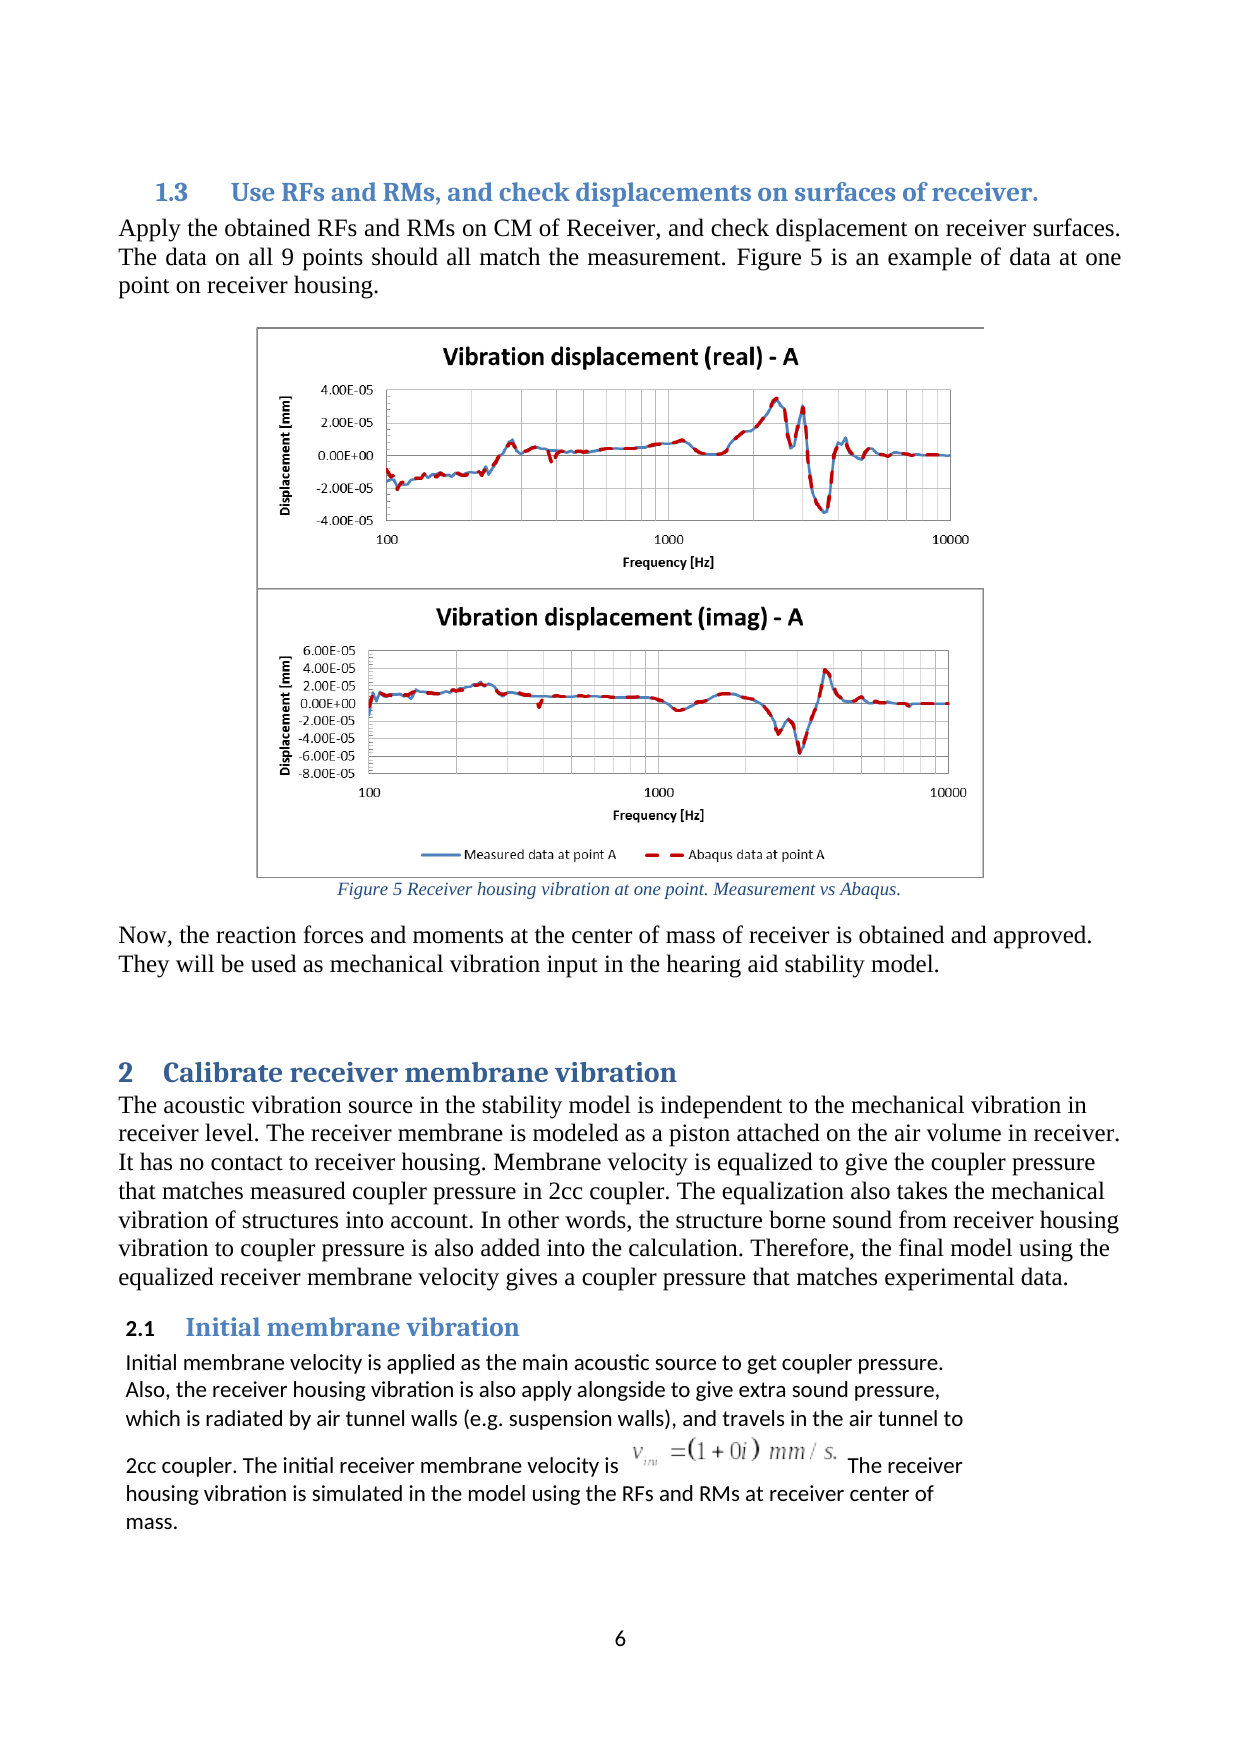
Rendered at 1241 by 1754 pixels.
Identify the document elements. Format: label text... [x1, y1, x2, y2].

text Apply the obtained RFs and RMs on CM of Receiver, and check displacement on receiver surfaces. The data on all 9 points should all match the measurement. Figure 5 is an example of data at one point on receiver housing. [118, 213, 1122, 299]
table_header Initial membrane vibration [118, 1291, 983, 1348]
subtitle Use RFs and RMs, and check displacements on surfaces of receiver. [156, 177, 1122, 208]
text Now, the reaction forces and moments at the center of mass of receiver is obtained and approved. They will be used as mechanical vibration input in the hearing aid stability model. [118, 920, 1122, 977]
text Figure 5 Receiver housing vibration at one point. Measurement vs Abaqus. [118, 878, 1122, 899]
subtitle Calibrate receiver membrane vibration [118, 1056, 1122, 1090]
table_cell Initial membrane velocity is applied as the main acoustic source to get coupler pressure. Also, the receiver housing vibration is also apply alongside to give extra sound pressure, which is radiated by air tunnel walls (e.g. suspension walls), and travels in the air tunnel to 2cc coupler. The initial receiver membrane velocity is The receiver housing vibration is simulated in the model using the RFs and RMs at receiver center of mass. [118, 1348, 983, 1535]
picture [256, 327, 984, 878]
text The acoustic vibration source in the stability model is independent to the mechanical vibration in receiver level. The receiver membrane is modeled as a piston attached on the air volume in receiver. It has no contact to receiver housing. Membrane velocity is equalized to give the coupler pressure that matches measured coupler pressure in 2cc coupler. The equalization also takes the mechanical vibration of structures into account. In other words, the structure borne sound from receiver housing vibration to coupler pressure is also added into the calculation. Therefore, the final model using the equalized receiver membrane velocity gives a coupler pressure that matches experimental data. [118, 1090, 1122, 1291]
